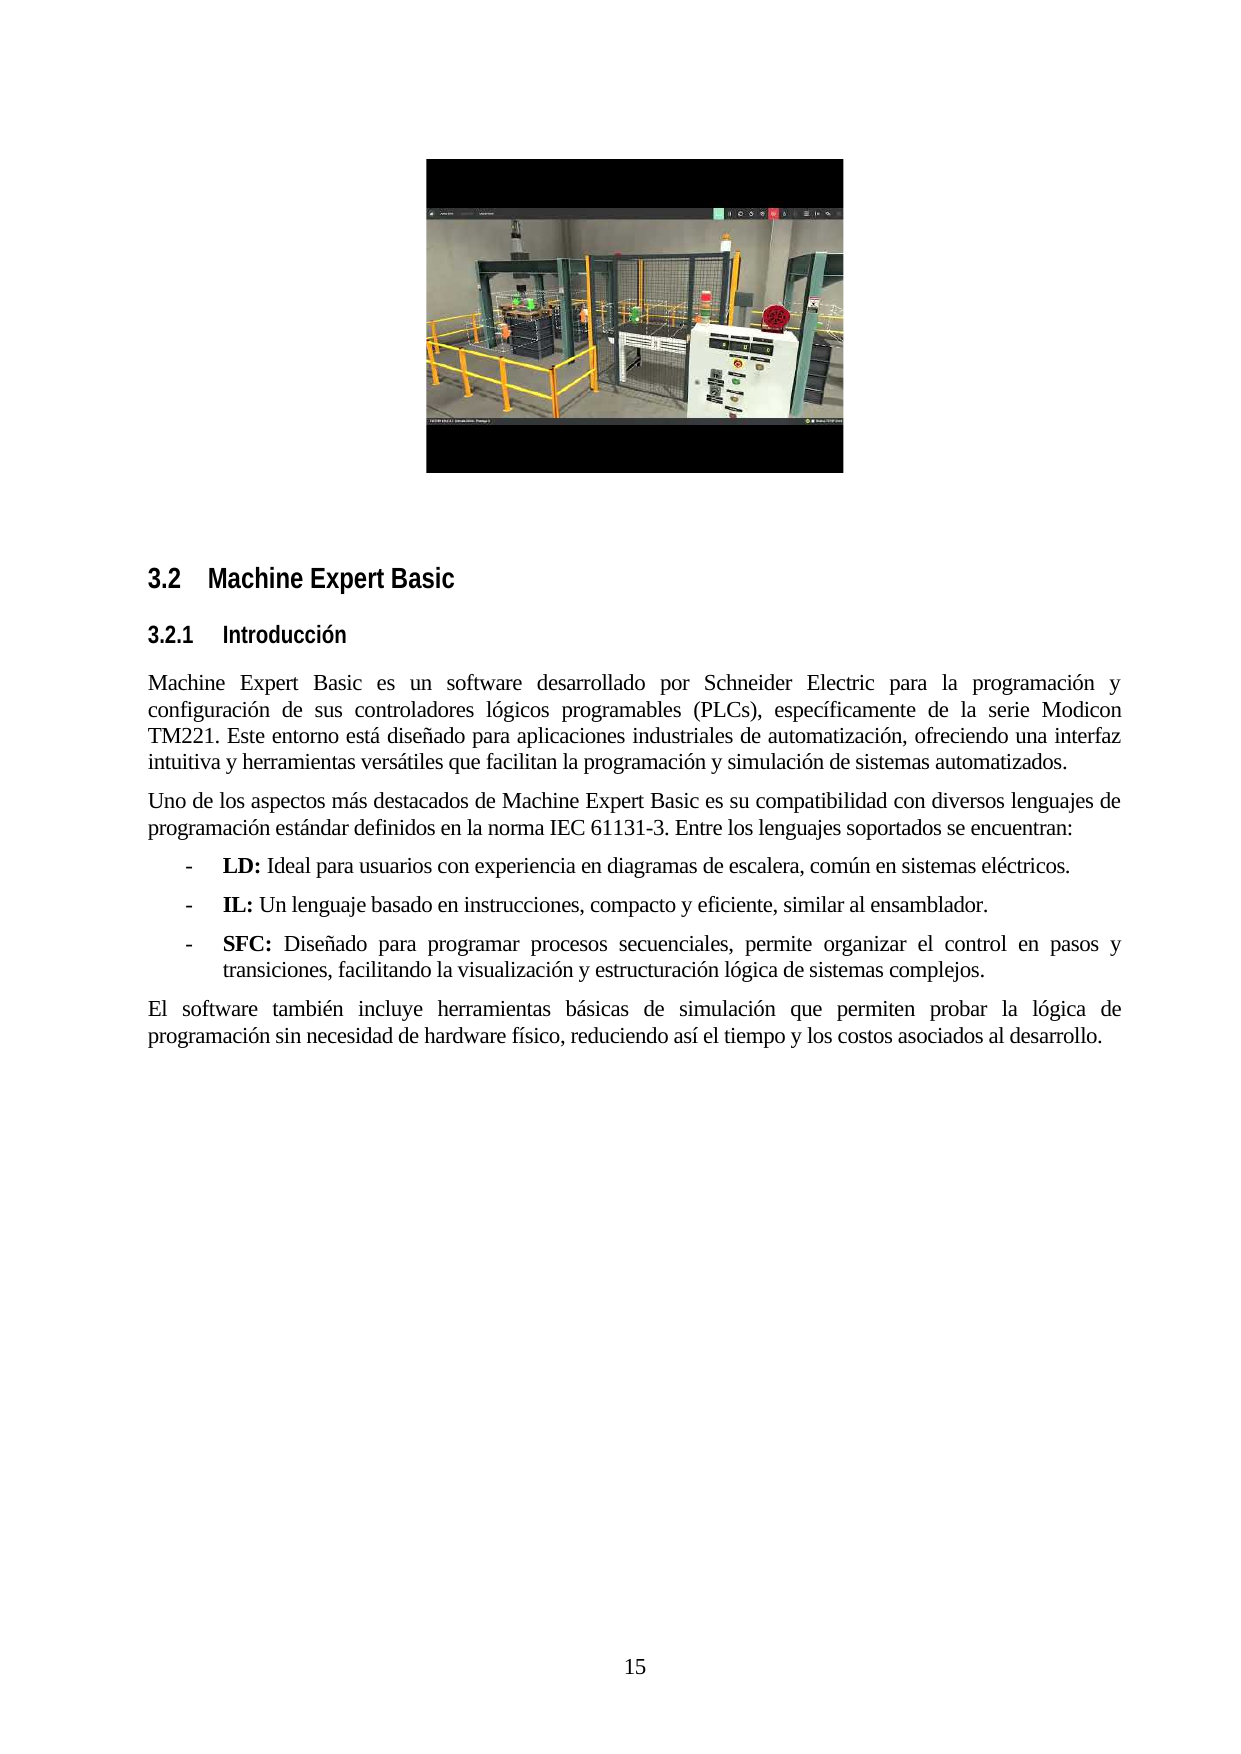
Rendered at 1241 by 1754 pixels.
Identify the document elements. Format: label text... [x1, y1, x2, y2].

text El software también incluye herramientas básicas de simulación que permiten probar la lógica de programación sin necesidad de hardware físico, reduciendo así el tiempo y los costos asociados al desarrollo. [148, 995, 1122, 1048]
subtitle Machine Expert Basic [148, 561, 1122, 595]
subtitle Introducción [148, 620, 1122, 648]
list LD: Ideal para usuarios con experiencia en diagramas de escalera, común en sistemas eléctricos. [185, 852, 1122, 879]
list SFC: Diseñado para programar procesos secuenciales, permite organizar el control en pasos y transiciones, facilitando la visualización y estructuración lógica de sistemas complejos. [185, 930, 1122, 983]
text Machine Expert Basic es un software desarrollado por Schneider Electric para la programación y configuración de sus controladores lógicos programables (PLCs), específicamente de la serie Modicon TM221. Este entorno está diseñado para aplicaciones industriales de automatización, ofreciendo una interfaz intuitiva y herramientas versátiles que facilitan la programación y simulación de sistemas automatizados. [148, 669, 1122, 775]
picture [426, 159, 844, 473]
list IL: Un lenguaje basado en instrucciones, compacto y eficiente, similar al ensamblador. [185, 891, 1122, 918]
text Uno de los aspectos más destacados de Machine Expert Basic es su compatibilidad con diversos lenguajes de programación estándar definidos en la norma IEC 61131-3. Entre los lenguajes soportados se encuentran: [148, 787, 1122, 840]
